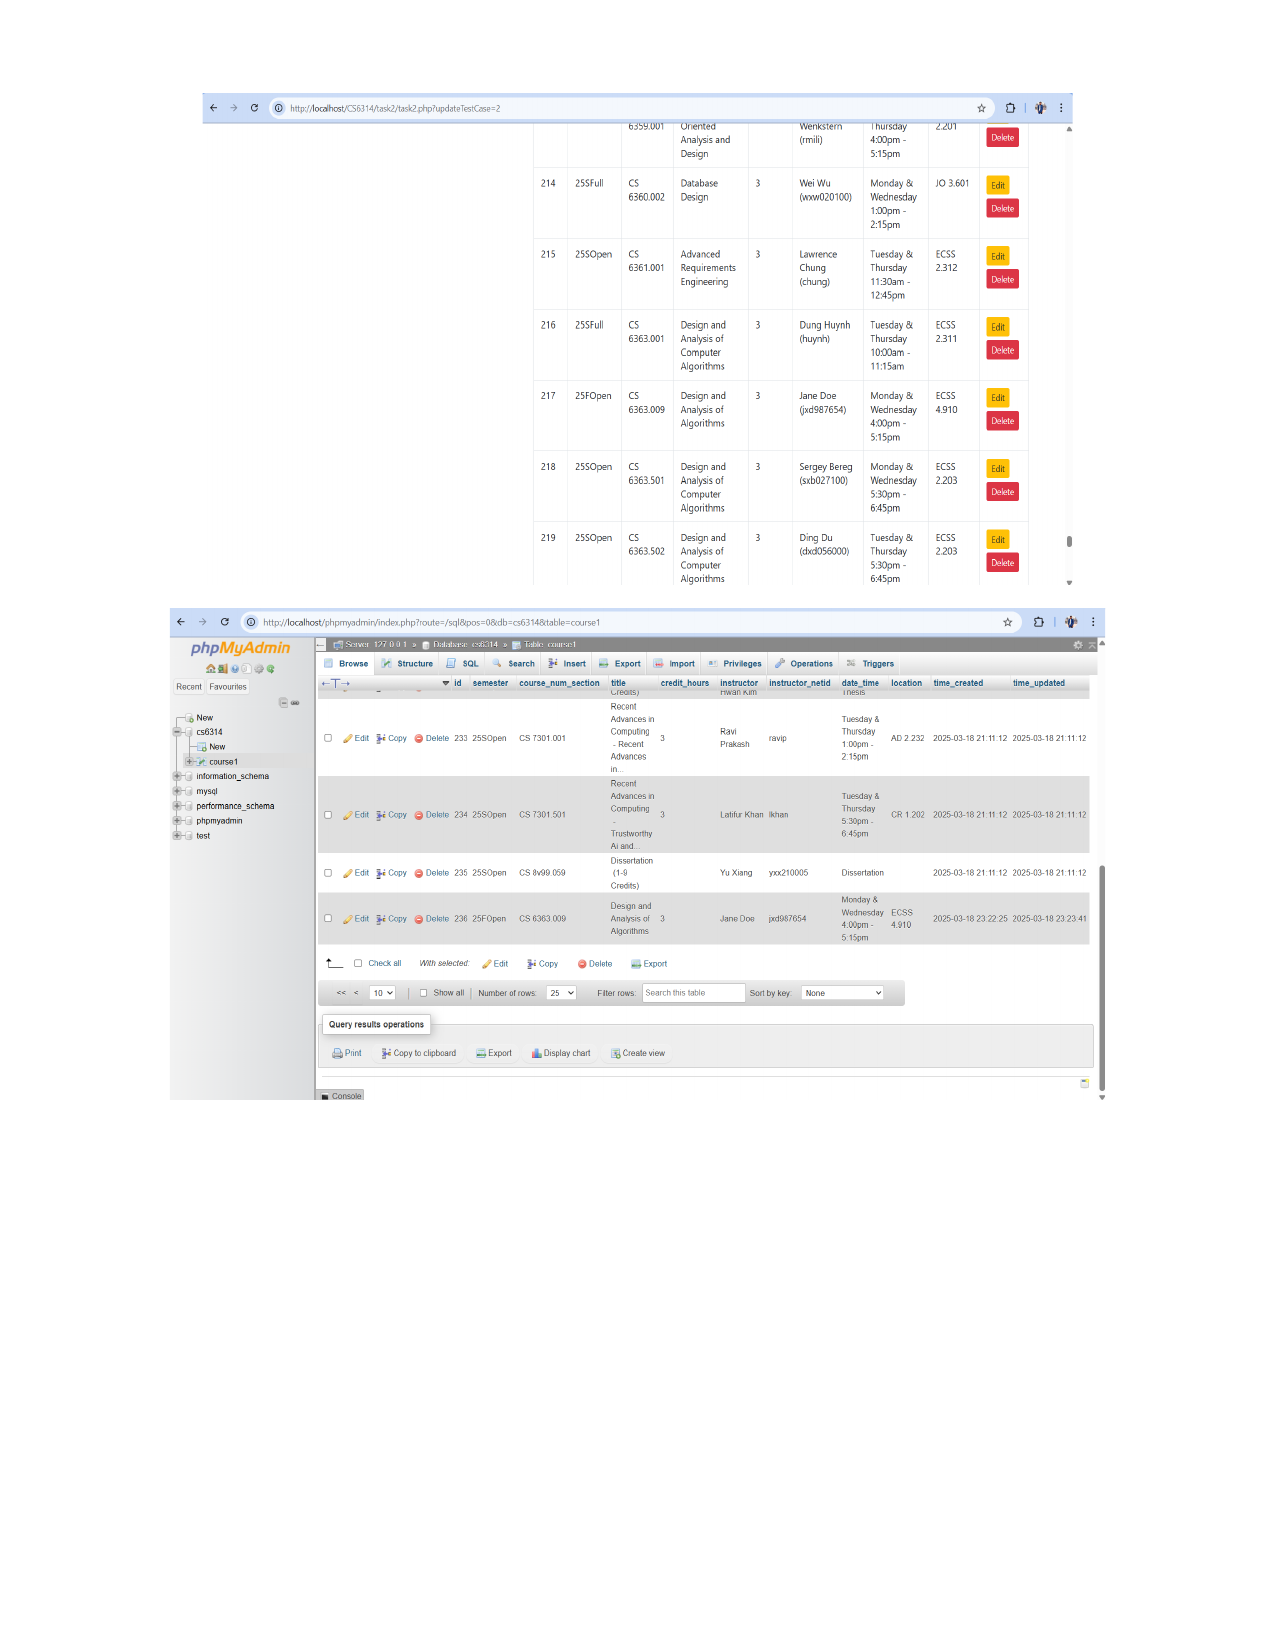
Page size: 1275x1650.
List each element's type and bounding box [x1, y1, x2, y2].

picture [169, 608, 1106, 1100]
picture [202, 93, 1073, 585]
